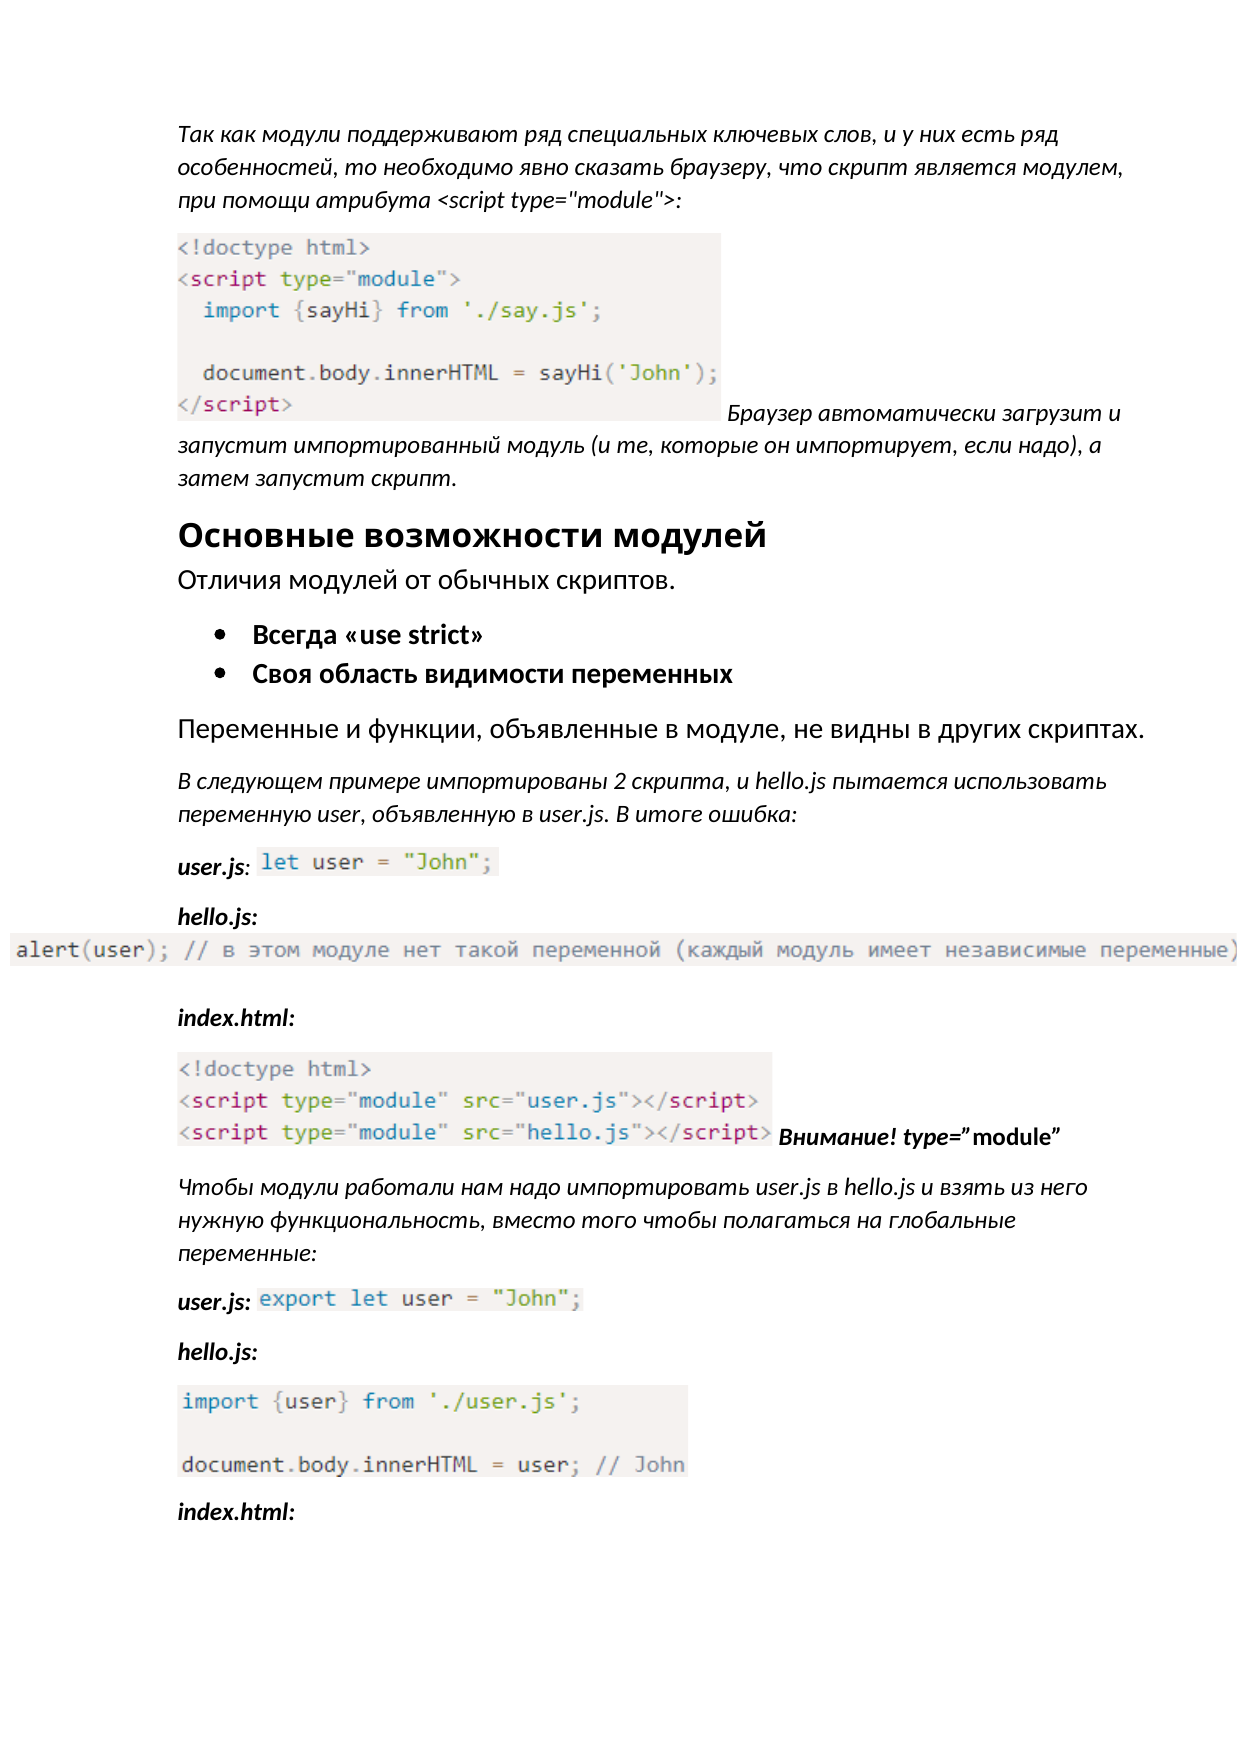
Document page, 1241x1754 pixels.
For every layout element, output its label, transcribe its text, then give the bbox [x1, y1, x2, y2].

picture [177, 1385, 689, 1477]
text user.js: [177, 1286, 1152, 1317]
picture [8, 933, 1236, 964]
text user.js: [177, 847, 1152, 882]
text index.html: [177, 964, 1152, 1033]
picture [256, 847, 499, 876]
list Своя область видимости переменных [215, 655, 1152, 690]
text В следующем примере импортированы 2 скрипта, и hello.js пытается использовать переменную user, объявленную в user.js. В итоге ошибка: [177, 765, 1152, 828]
text Отличия модулей от обычных скриптов. [177, 561, 1152, 597]
text Так как модули поддерживают ряд специальных ключевых слов, и у них есть ряд особенностей, то необходимо явно сказать браузеру, что скрипт является модулем, при помощи атрибута <script type="module">: [177, 118, 1152, 214]
text hello.js: [177, 1336, 1152, 1367]
subtitle Основные возможности модулей [177, 512, 1152, 558]
picture [177, 233, 722, 421]
text Переменные и функции, объявленные в модуле, не видны в других скриптах. [177, 710, 1152, 745]
picture [256, 1288, 584, 1311]
picture [177, 1052, 773, 1146]
text hello.js: [177, 901, 1152, 931]
text Чтобы модули работали нам надо импортировать user.js в hello.js и взять из него нужную функциональность, вместо того чтобы полагаться на глобальные переменные: [177, 1171, 1152, 1267]
text index.html: [177, 1496, 1152, 1526]
list Всегда «use strict» [215, 616, 1152, 652]
